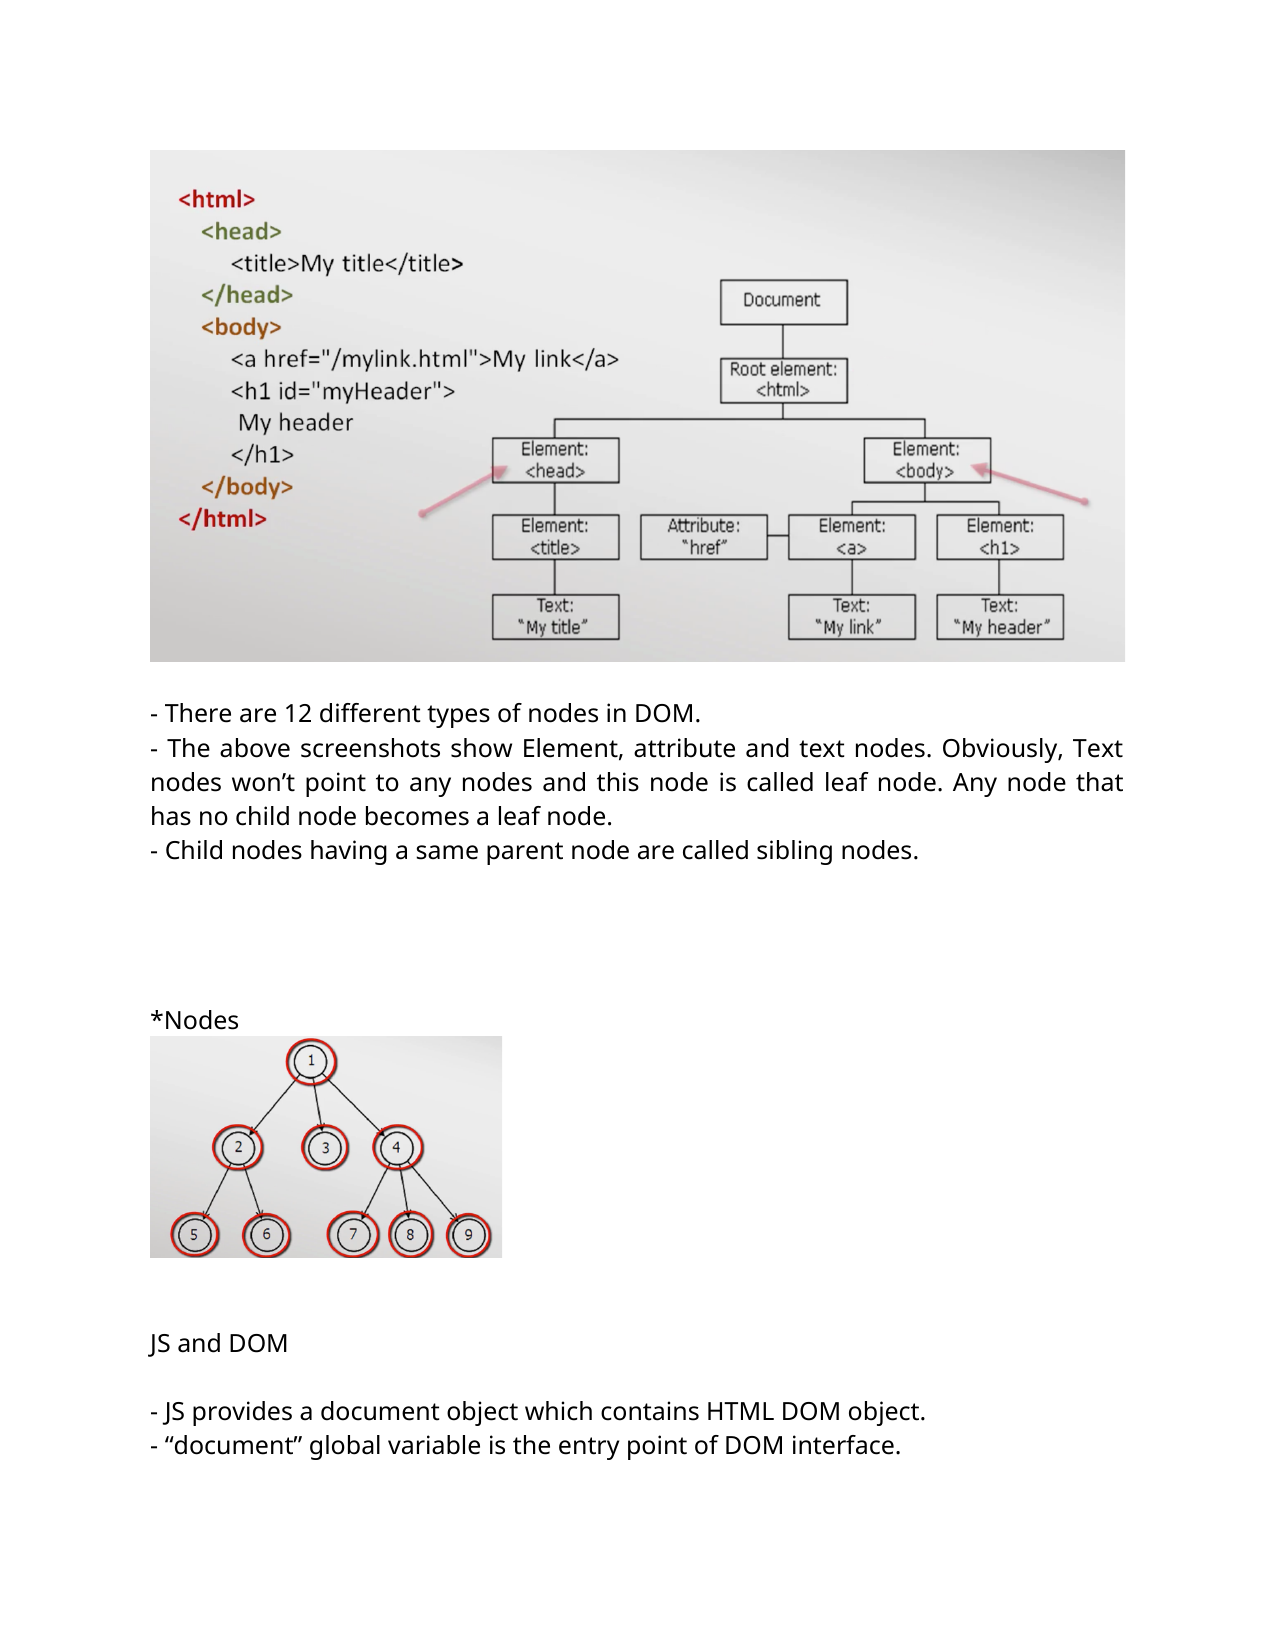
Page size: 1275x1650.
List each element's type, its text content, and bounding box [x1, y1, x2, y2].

picture [150, 1036, 503, 1258]
text *Nodes [150, 1003, 1125, 1037]
text JS and DOM [150, 1326, 1125, 1360]
text - JS provides a document object which contains HTML DOM object. [150, 1394, 1125, 1428]
picture [150, 150, 1125, 662]
text - There are 12 different types of nodes in DOM. [150, 696, 1125, 730]
text - The above screenshots show Element, attribute and text nodes. Obviously, Text nodes won’t point to any nodes and this node is called leaf node. Any node that has no child node becomes a leaf node. [150, 730, 1125, 832]
text - Child nodes having a same parent node are called sibling nodes. [150, 832, 1125, 866]
text - “document” global variable is the entry point of DOM interface. [150, 1428, 1125, 1462]
